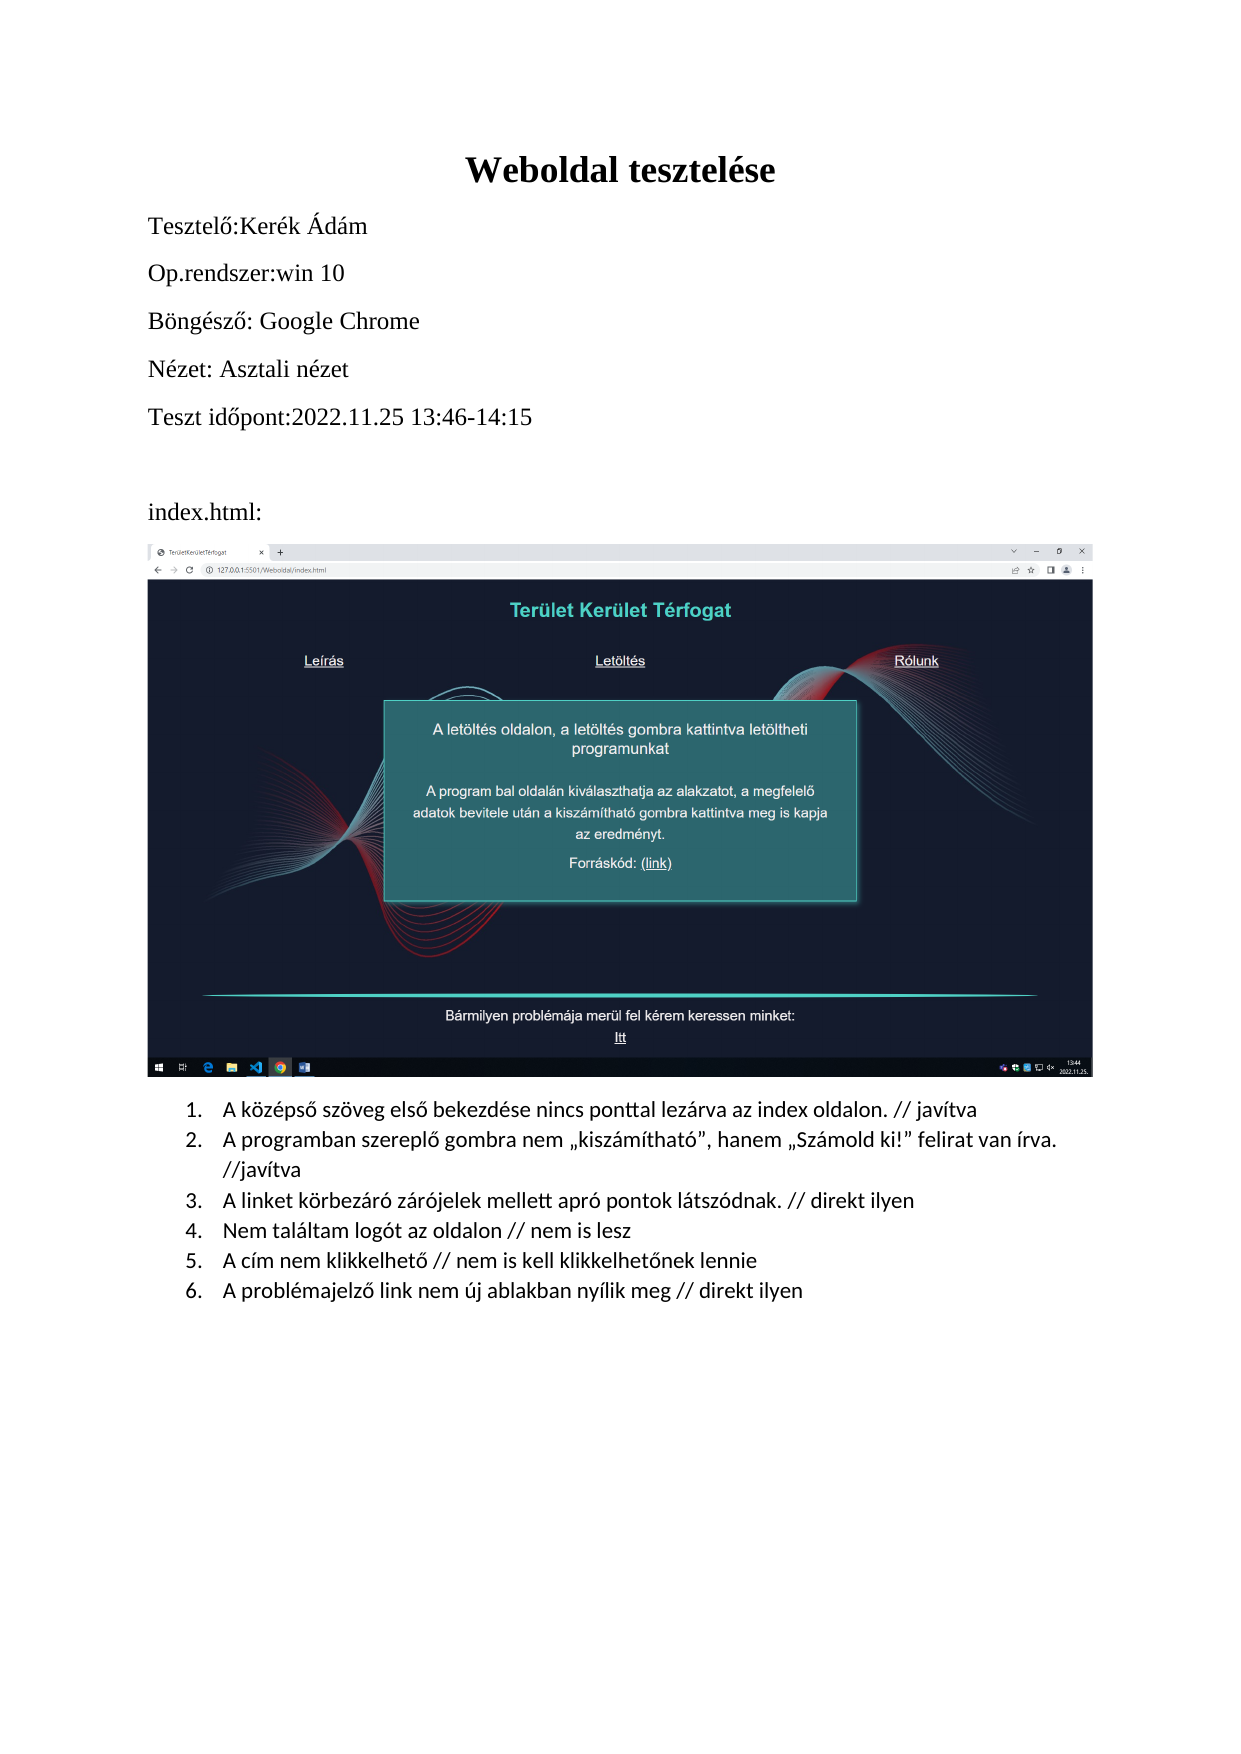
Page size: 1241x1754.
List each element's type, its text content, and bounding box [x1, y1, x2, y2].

text Tesztelő:Kerék Ádám [148, 211, 1093, 239]
list A programban szereplő gombra nem „kiszámítható”, hanem „Számold ki!” felirat van írva. //javítva [185, 1125, 1093, 1184]
list A középső szöveg első bekezdése nincs ponttal lezárva az index oldalon. // javítva [185, 1095, 1093, 1123]
text Teszt időpont:2022.11.25 13:46-14:15 [148, 402, 1093, 430]
picture [147, 544, 1093, 1077]
list A cím nem klikkelhető // nem is kell klikkelhetőnek lennie [185, 1246, 1093, 1274]
list A linket körbezáró zárójelek mellett apró pontok látszódnak. // direkt ilyen [185, 1186, 1093, 1214]
text Böngésző: Google Chrome [148, 306, 1093, 335]
list A problémajelző link nem új ablakban nyílik meg // direkt ilyen [185, 1276, 1093, 1304]
text Weboldal tesztelése [148, 148, 1093, 191]
text index.html: [148, 497, 1093, 526]
text Nézet: Asztali nézet [148, 354, 1093, 383]
list Nem találtam logót az oldalon // nem is lesz [185, 1216, 1093, 1244]
text Op.rendszer:win 10 [148, 258, 1093, 287]
